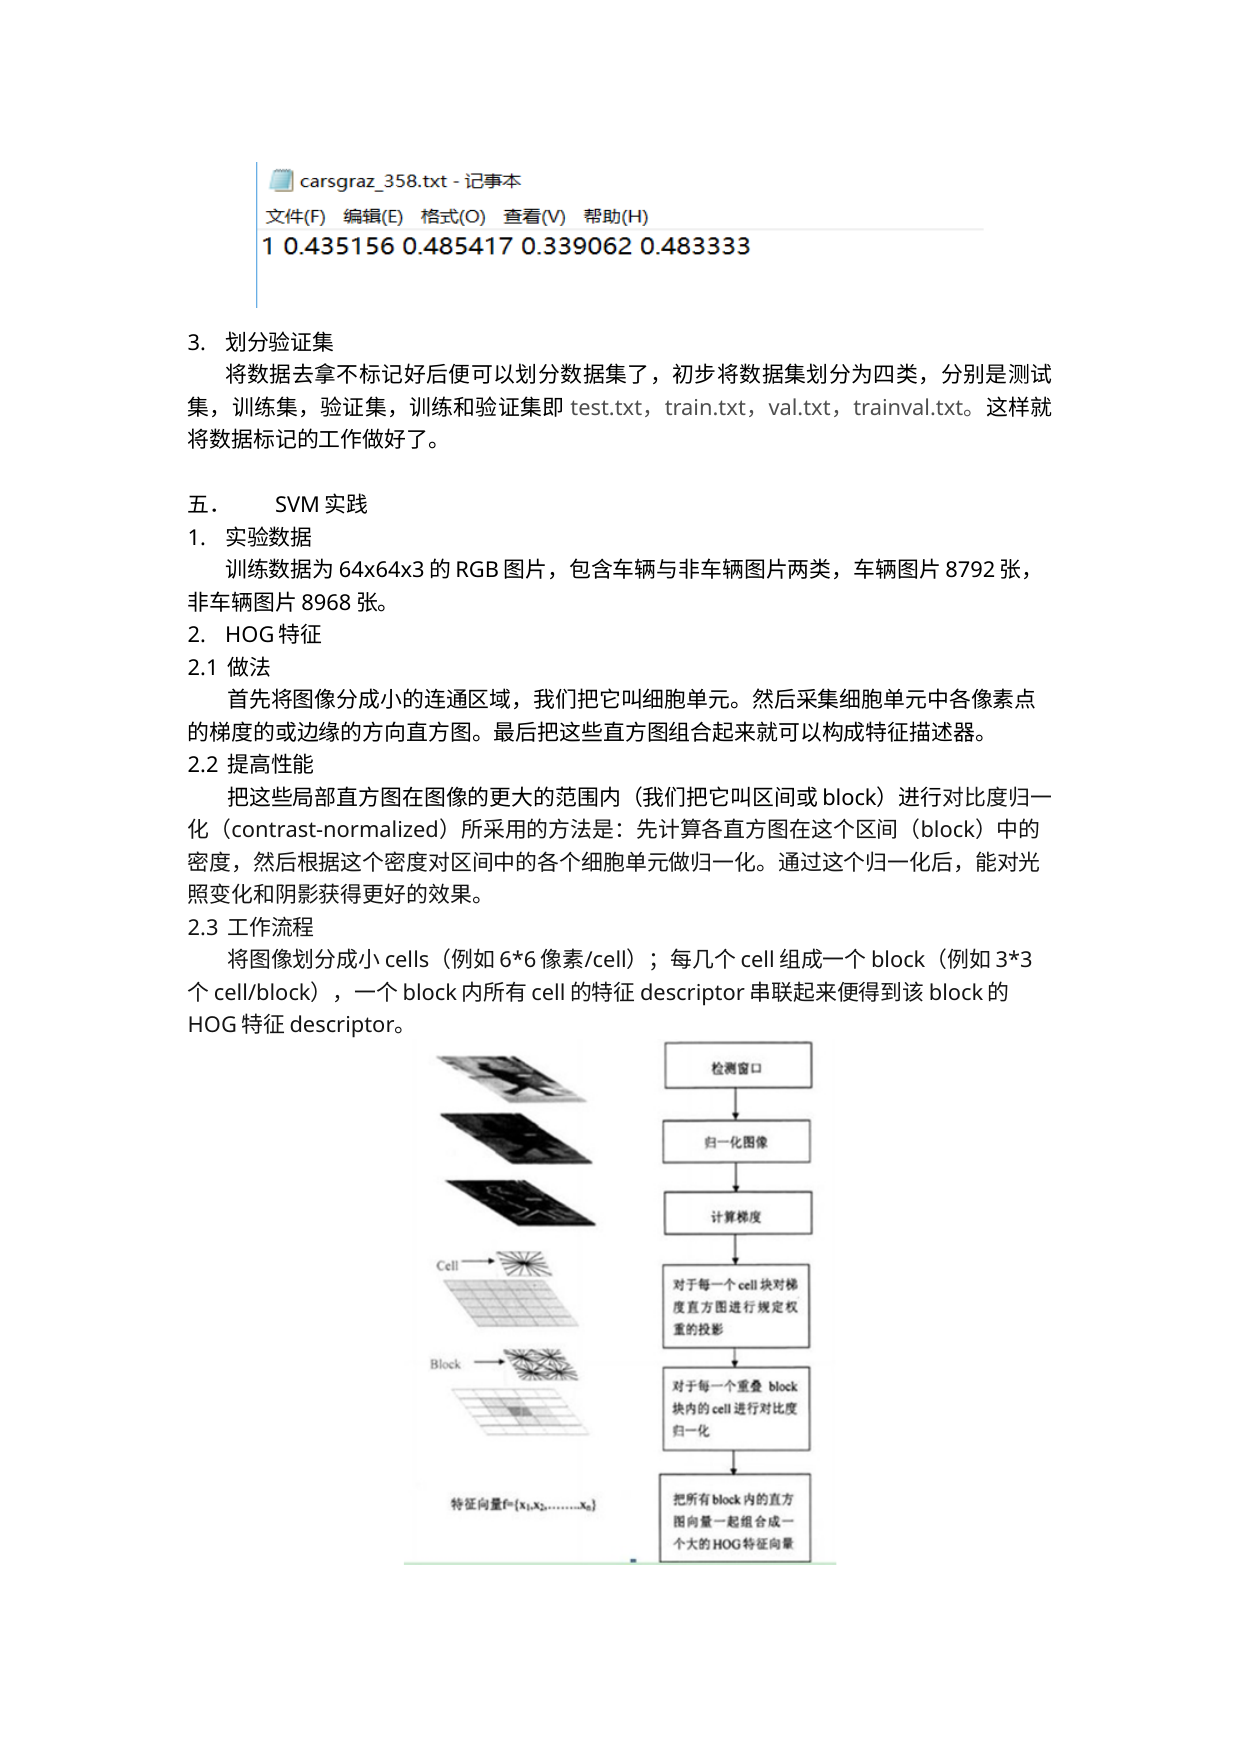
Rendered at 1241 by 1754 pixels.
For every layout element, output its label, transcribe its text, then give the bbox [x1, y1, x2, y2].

text 将数据去拿不标记好后便可以划分数据集了，初步将数据集划分为四类，分别是测试集，训练集，验证集，训练和验证集即test.txt，train.txt，val.txt，trainval.txt。这样就将数据标记的工作做好了。 [187, 357, 1053, 454]
picture [403, 1039, 837, 1565]
picture [256, 162, 984, 308]
list SVM实践 [187, 487, 1053, 519]
text 首先将图像分成小的连通区域，我们把它叫细胞单元。然后采集细胞单元中各像素点的梯度的或边缘的方向直方图。最后把这些直方图组合起来就可以构成特征描述器。 [187, 682, 1053, 747]
list 实验数据 [187, 519, 1053, 552]
text 训练数据为64x64x3的RGB图片，包含车辆与非车辆图片两类，车辆图片8792张，非车辆图片8968张。 [187, 552, 1053, 617]
text 将图像划分成小cells（例如6*6像素/cell）；每几个cell组成一个block（例如3*3个cell/block），一个block内所有cell的特征descriptor串联起来便得到该block的HOG特征descriptor。 [187, 942, 1053, 1039]
list HOG特征 [187, 617, 1053, 649]
list 工作流程 [187, 909, 1053, 942]
list 做法 [187, 649, 1053, 682]
text 把这些局部直方图在图像的更大的范围内（我们把它叫区间或block）进行对比度归一化（contrast-normalized）所采用的方法是：先计算各直方图在这个区间（block）中的密度，然后根据这个密度对区间中的各个细胞单元做归一化。通过这个归一化后，能对光照变化和阴影获得更好的效果。 [187, 779, 1053, 909]
list 划分验证集 [187, 324, 1053, 357]
list 提高性能 [187, 747, 1053, 779]
